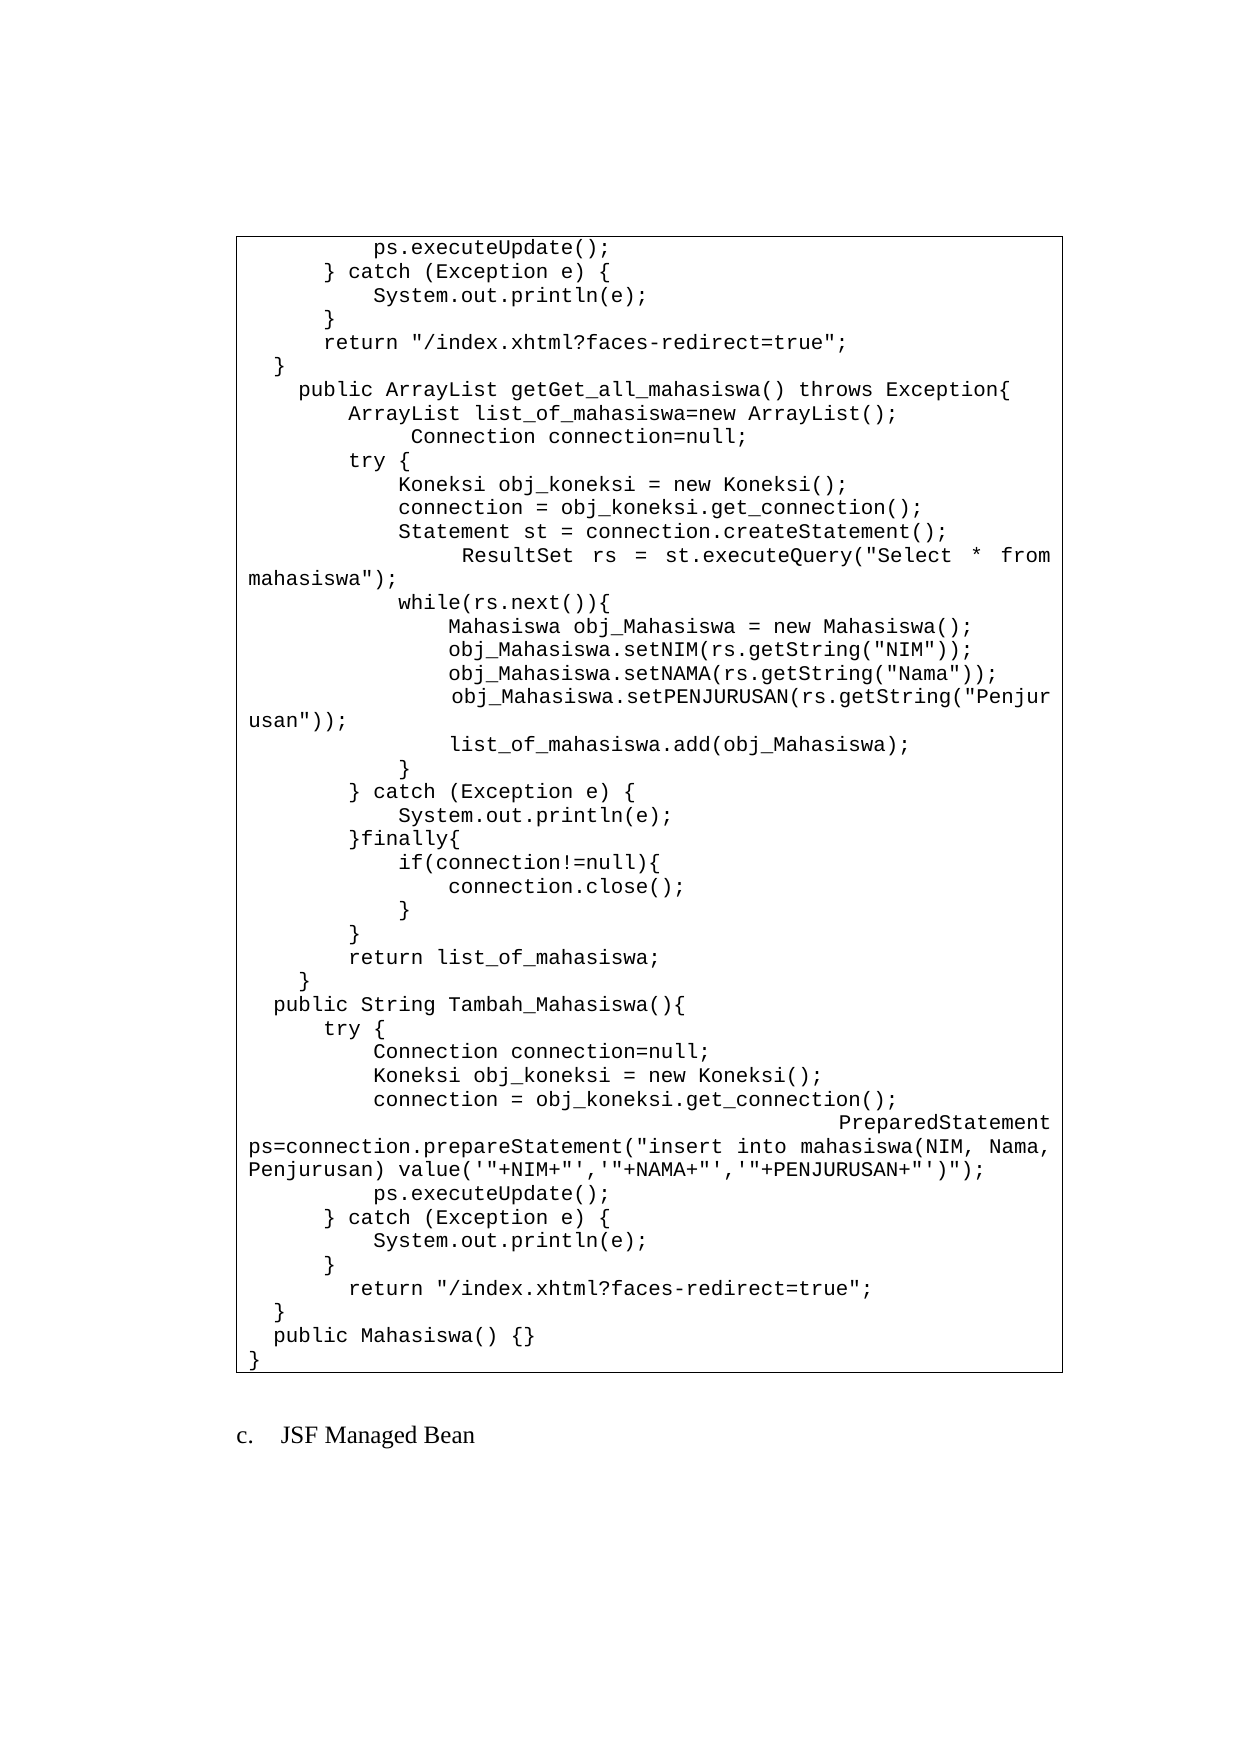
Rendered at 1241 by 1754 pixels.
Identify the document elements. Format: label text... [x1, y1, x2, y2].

list JSF Managed Bean [236, 1420, 1063, 1448]
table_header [237, 237, 1062, 1372]
